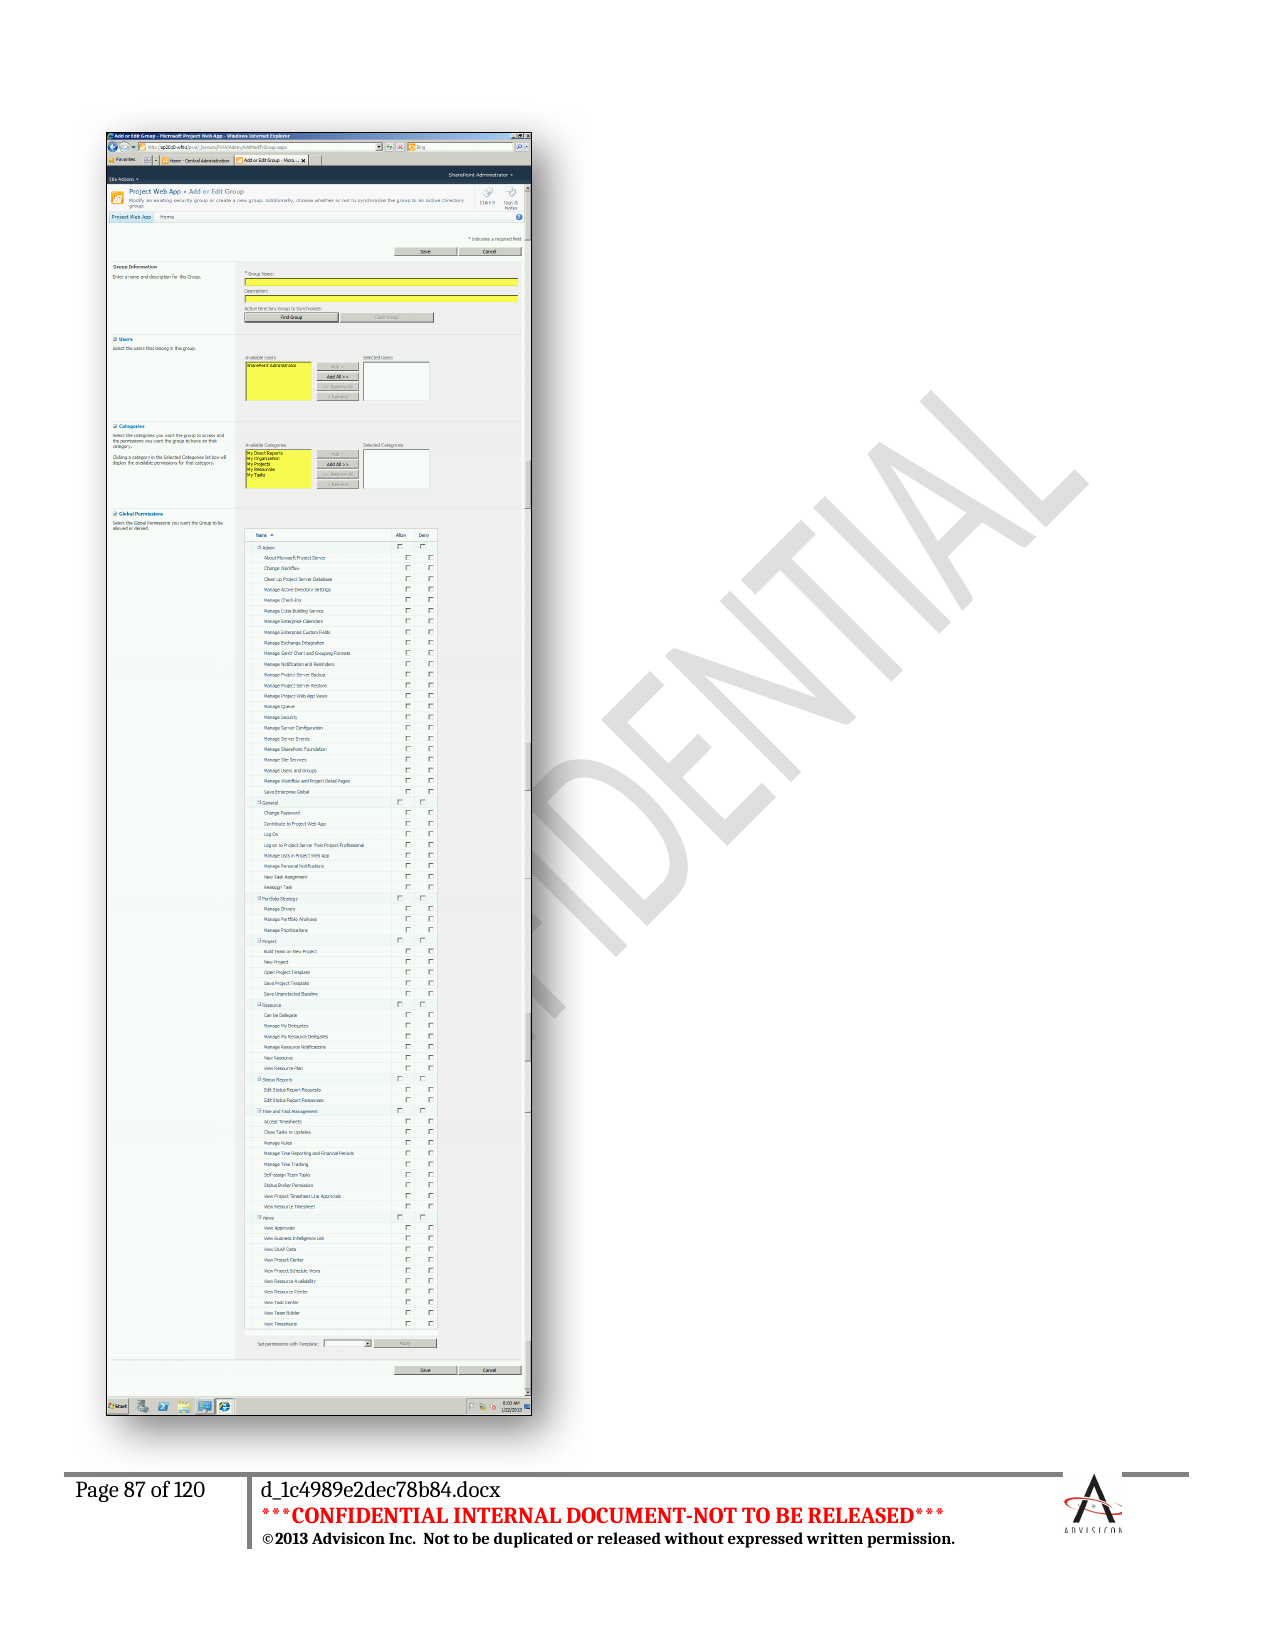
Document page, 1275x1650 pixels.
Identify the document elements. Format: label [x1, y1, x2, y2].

picture [107, 133, 531, 1415]
picture [1062, 1472, 1086, 1507]
